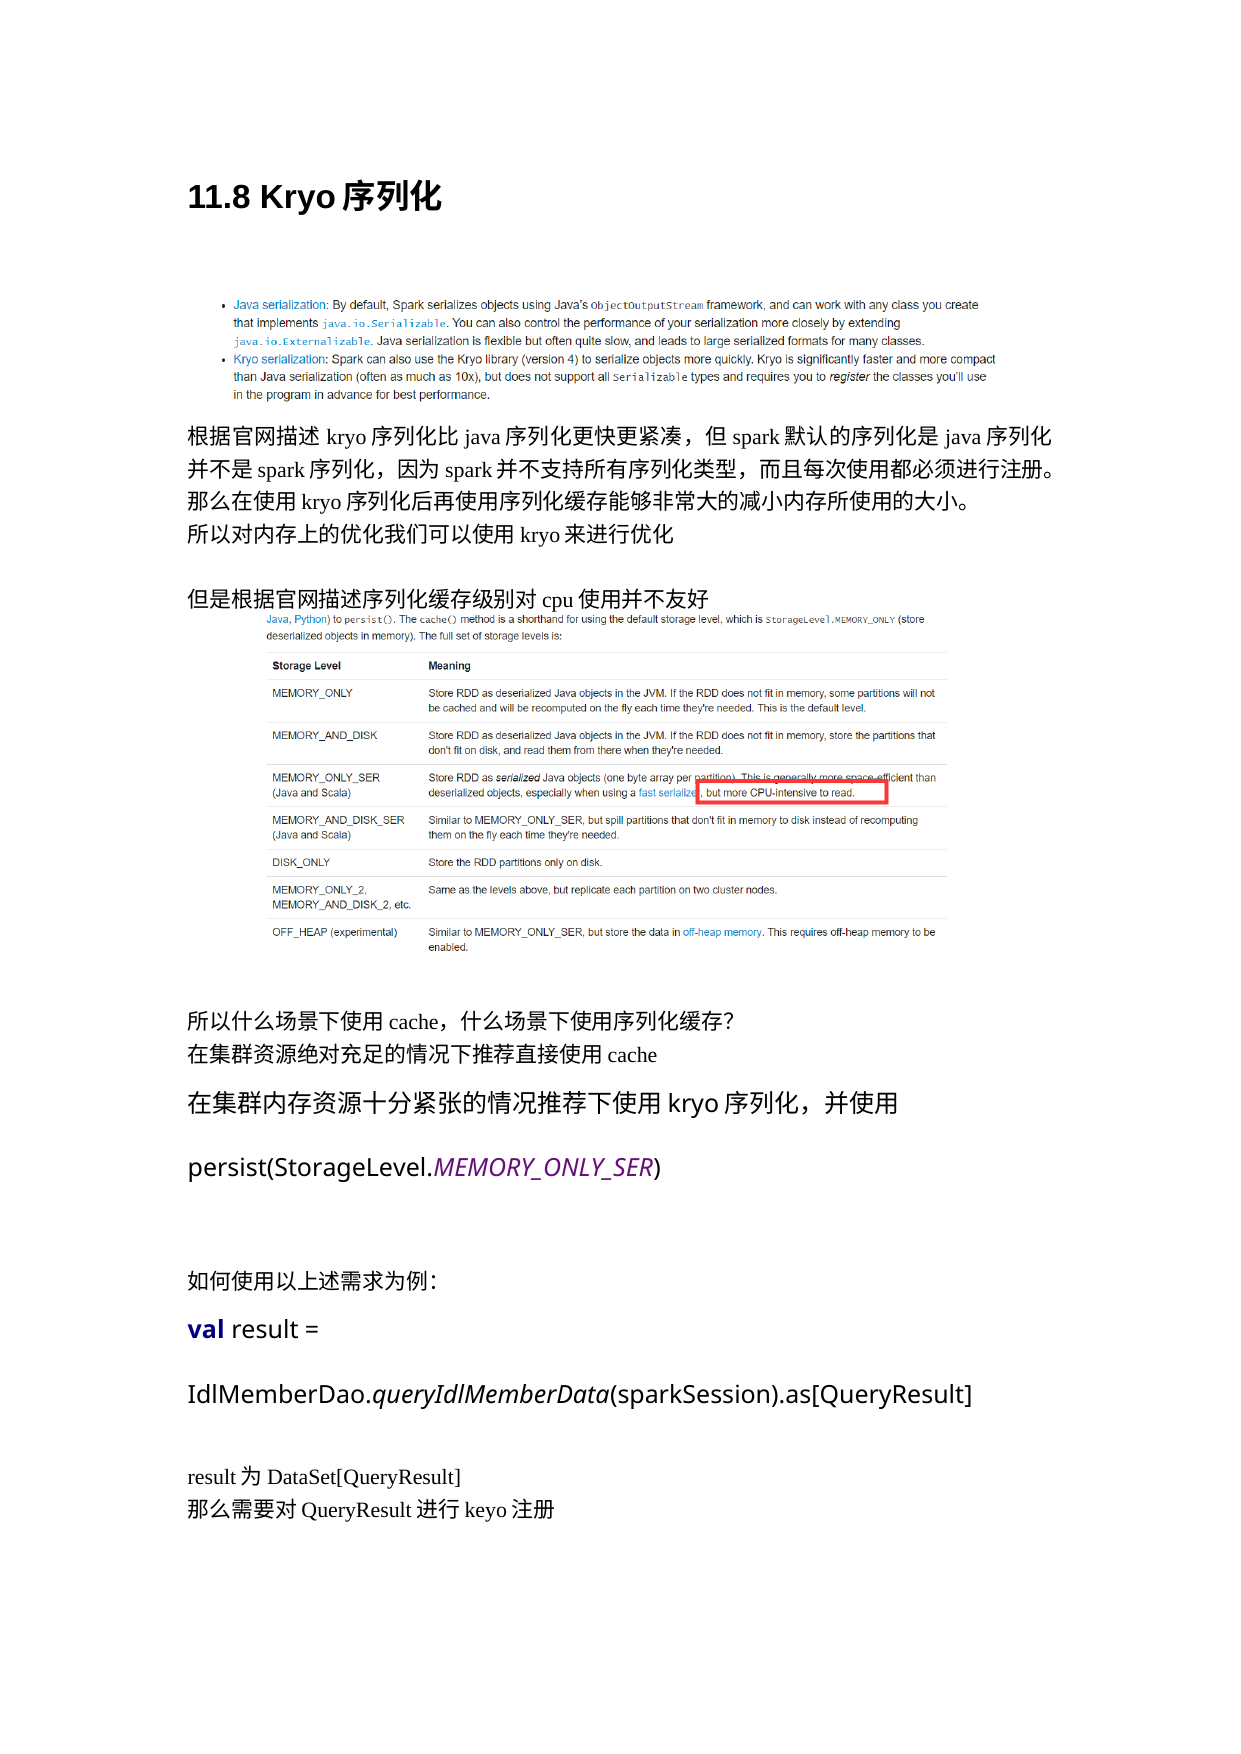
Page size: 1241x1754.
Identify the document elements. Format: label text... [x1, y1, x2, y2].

text val result = IdlMemberDao.queryIdlMemberData(sparkSession).as[QueryResult] [187, 1296, 1053, 1426]
text 在集群资源绝对充足的情况下推荐直接使用cache [187, 1036, 1053, 1069]
text 所以对内存上的优化我们可以使用kryo来进行优化 [187, 516, 1053, 549]
subtitle 11.8 Kryo序列化 [187, 162, 1053, 227]
text 如何使用以上述需求为例： [187, 1264, 1053, 1296]
text 根据官网描述 kryo序列化比java序列化更快更紧凑，但spark默认的序列化是java序列化并不是spark序列化，因为spark并不支持所有序列化类型，而且每次使用都必须进行注册。 [187, 419, 1053, 484]
text 但是根据官网描述序列化缓存级别对cpu使用并不友好 [187, 581, 1053, 614]
picture [187, 288, 1052, 411]
text 所以什么场景下使用cache，什么场景下使用序列化缓存？ [187, 1004, 1053, 1036]
text 那么在使用kryo序列化后再使用序列化缓存能够非常大的减小内存所使用的大小。 [187, 484, 1053, 516]
text result为DataSet[QueryResult] [187, 1459, 1053, 1491]
picture [187, 613, 1052, 957]
text 那么需要对QueryResult进行keyo注册 [187, 1491, 1053, 1524]
text 在集群内存资源十分紧张的情况推荐下使用kryo序列化，并使用 persist(StorageLevel.MEMORY_ONLY_SER) [187, 1069, 1053, 1199]
